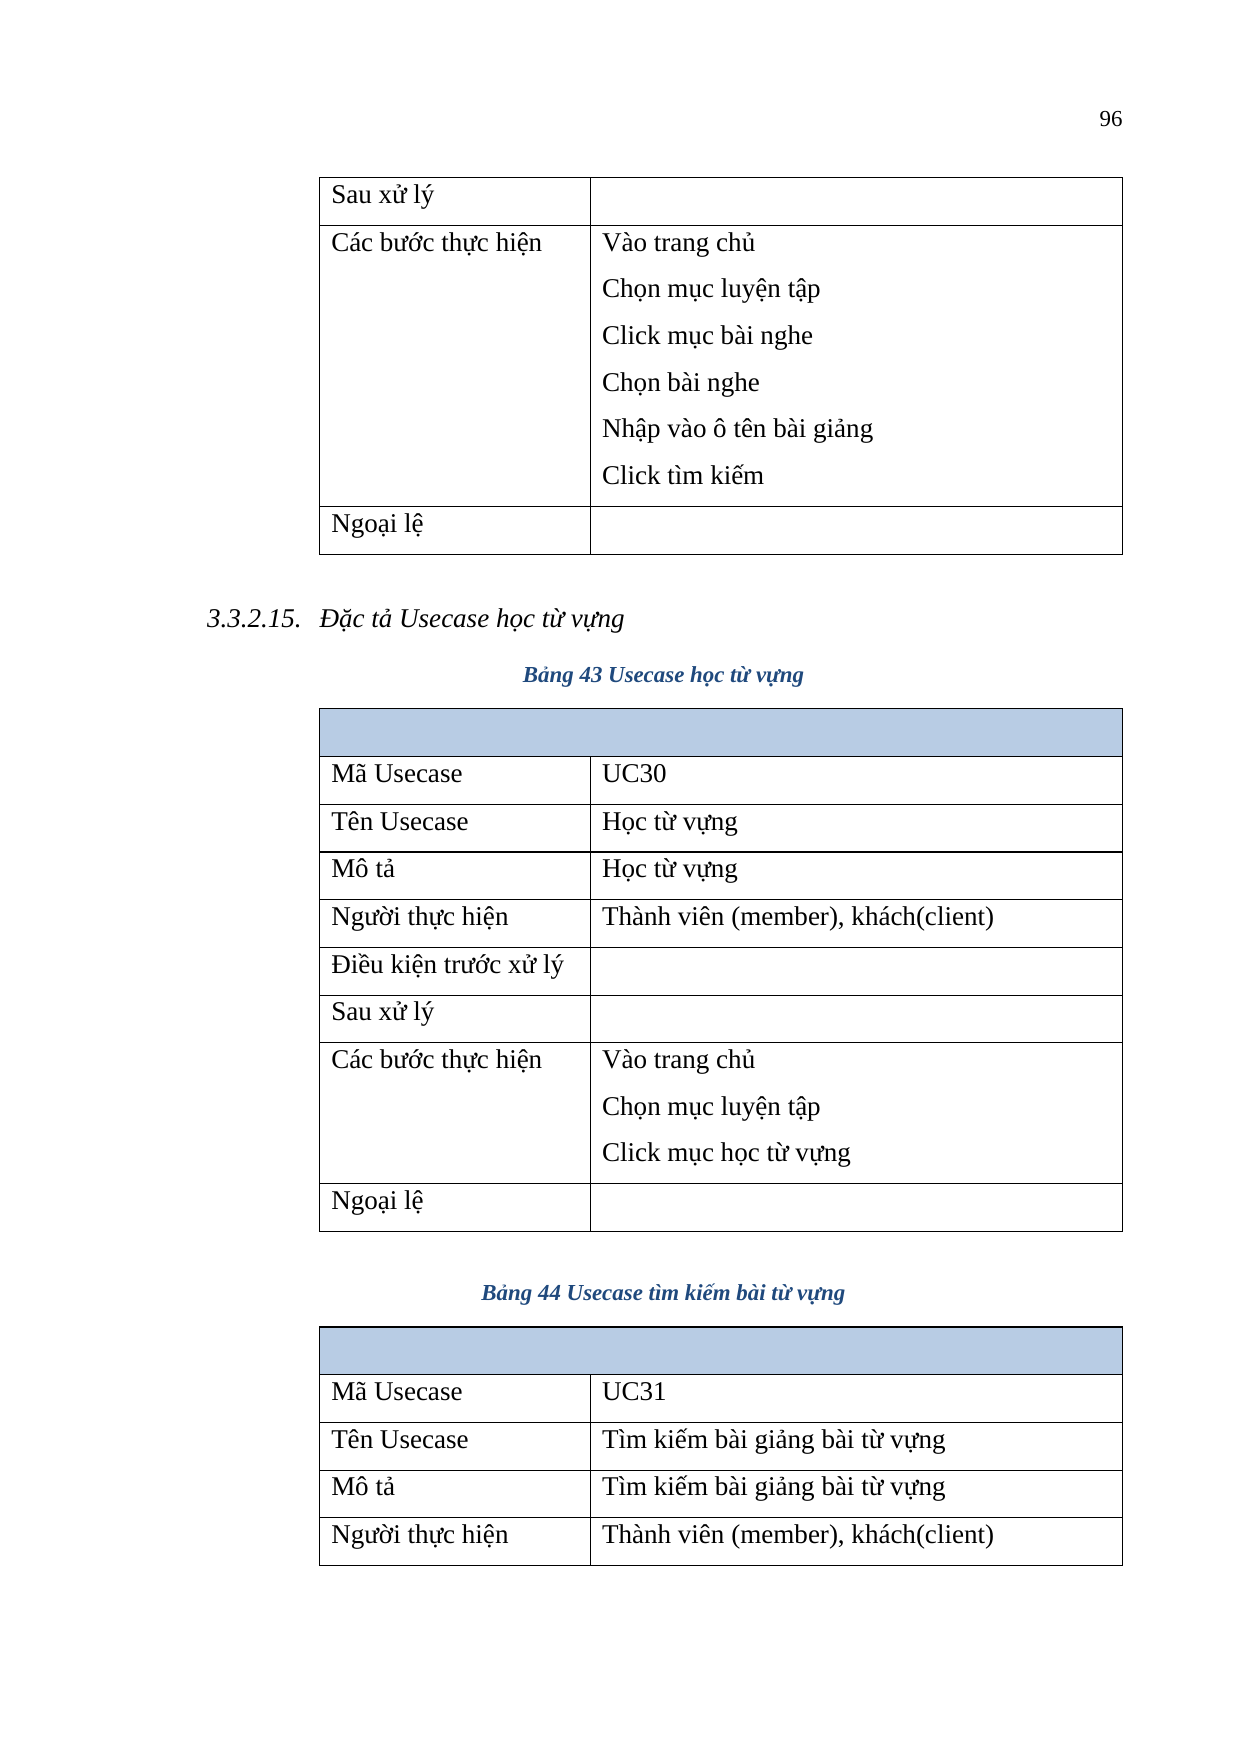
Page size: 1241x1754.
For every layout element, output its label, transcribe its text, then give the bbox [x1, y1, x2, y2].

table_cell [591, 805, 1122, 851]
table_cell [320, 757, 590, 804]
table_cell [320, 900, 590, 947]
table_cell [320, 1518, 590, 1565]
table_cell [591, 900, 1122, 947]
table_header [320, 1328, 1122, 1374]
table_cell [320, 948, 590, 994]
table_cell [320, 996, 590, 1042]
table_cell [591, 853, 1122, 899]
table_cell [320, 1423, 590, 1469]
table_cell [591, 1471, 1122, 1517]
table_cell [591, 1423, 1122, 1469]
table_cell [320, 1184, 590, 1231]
subtitle Đặc tả Usecase học từ vựng [207, 602, 1122, 633]
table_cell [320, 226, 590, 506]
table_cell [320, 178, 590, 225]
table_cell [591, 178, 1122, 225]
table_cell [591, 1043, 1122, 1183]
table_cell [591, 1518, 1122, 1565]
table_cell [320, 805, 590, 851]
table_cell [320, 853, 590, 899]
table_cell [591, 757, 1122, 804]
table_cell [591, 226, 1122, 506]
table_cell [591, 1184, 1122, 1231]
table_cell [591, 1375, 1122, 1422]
text Bảng 44 Usecase tìm kiếm bài từ vựng [207, 1279, 1122, 1306]
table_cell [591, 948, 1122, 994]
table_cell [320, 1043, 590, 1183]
text Bảng 43 Usecase học từ vựng [207, 661, 1122, 687]
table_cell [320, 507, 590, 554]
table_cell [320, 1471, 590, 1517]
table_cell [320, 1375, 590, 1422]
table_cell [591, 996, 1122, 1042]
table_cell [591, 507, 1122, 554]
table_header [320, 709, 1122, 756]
